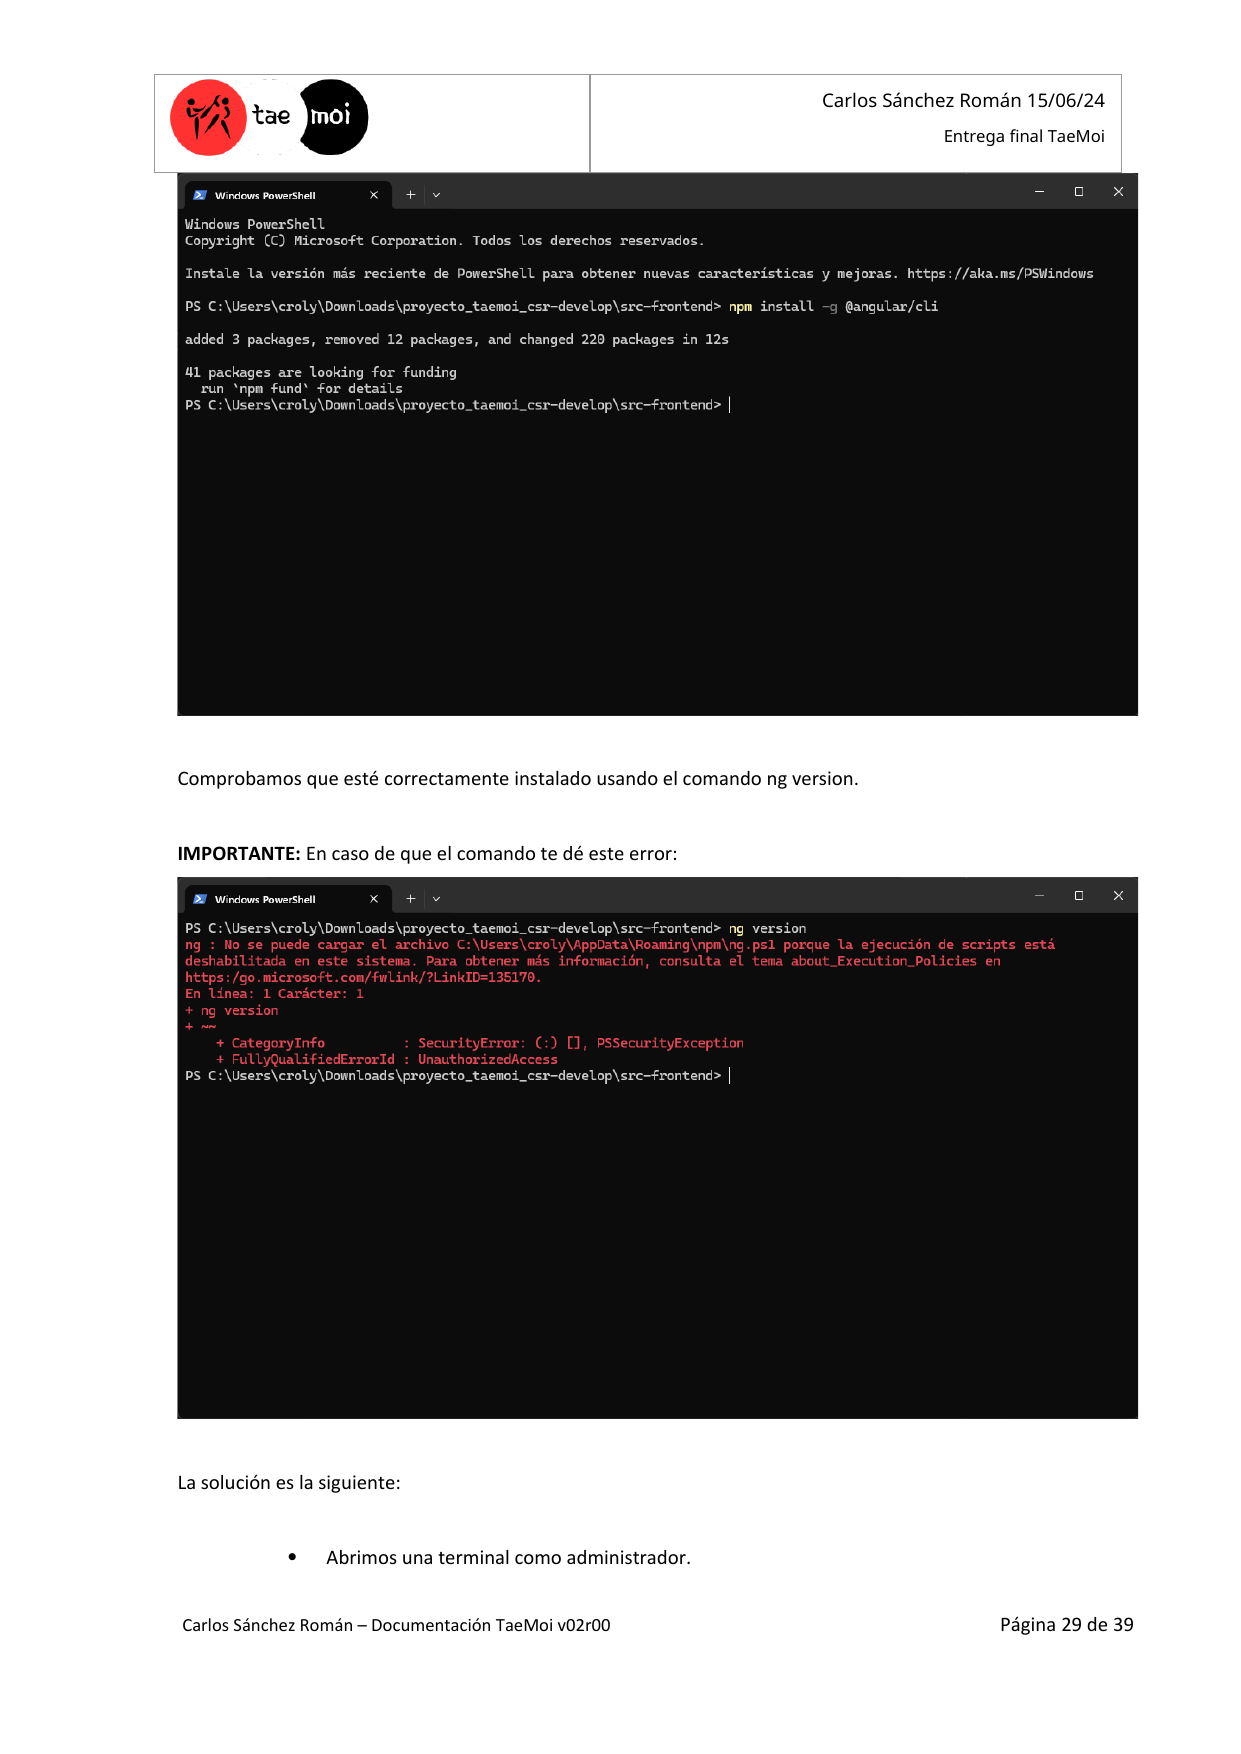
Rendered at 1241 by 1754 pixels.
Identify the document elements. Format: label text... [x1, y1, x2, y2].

picture [165, 75, 372, 159]
text IMPORTANTE: En caso de que el comando te dé este error: [177, 840, 1139, 866]
picture [177, 173, 1139, 716]
text Comprobamos que esté correctamente instalado usando el comando ng version. [177, 765, 1139, 790]
list Abrimos una terminal como administrador. [289, 1544, 1139, 1569]
picture [177, 877, 1139, 1419]
text La solución es la siguiente: [177, 1469, 1139, 1494]
